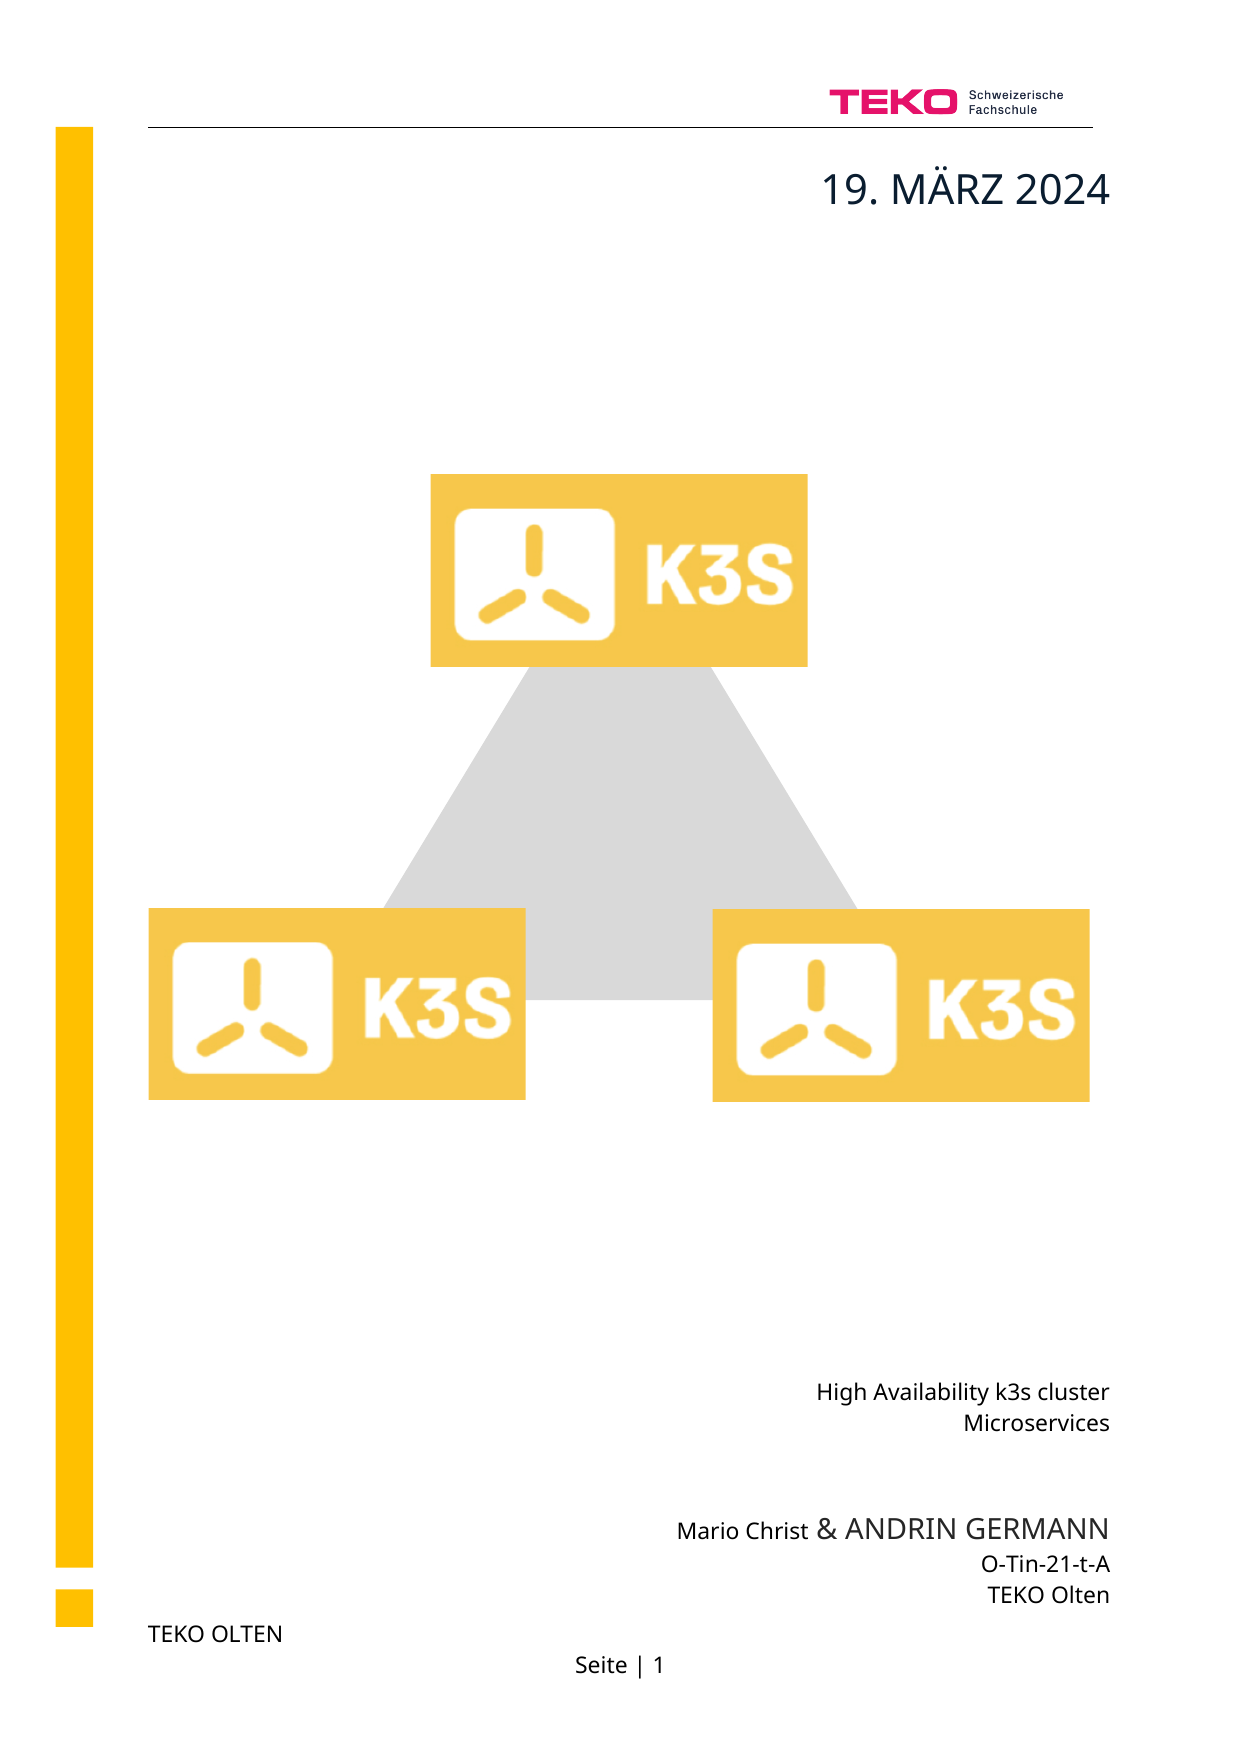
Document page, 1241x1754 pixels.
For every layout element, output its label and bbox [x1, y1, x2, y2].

picture [429, 474, 807, 665]
picture [147, 908, 525, 1099]
picture [805, 61, 1097, 139]
picture [711, 909, 1089, 1100]
